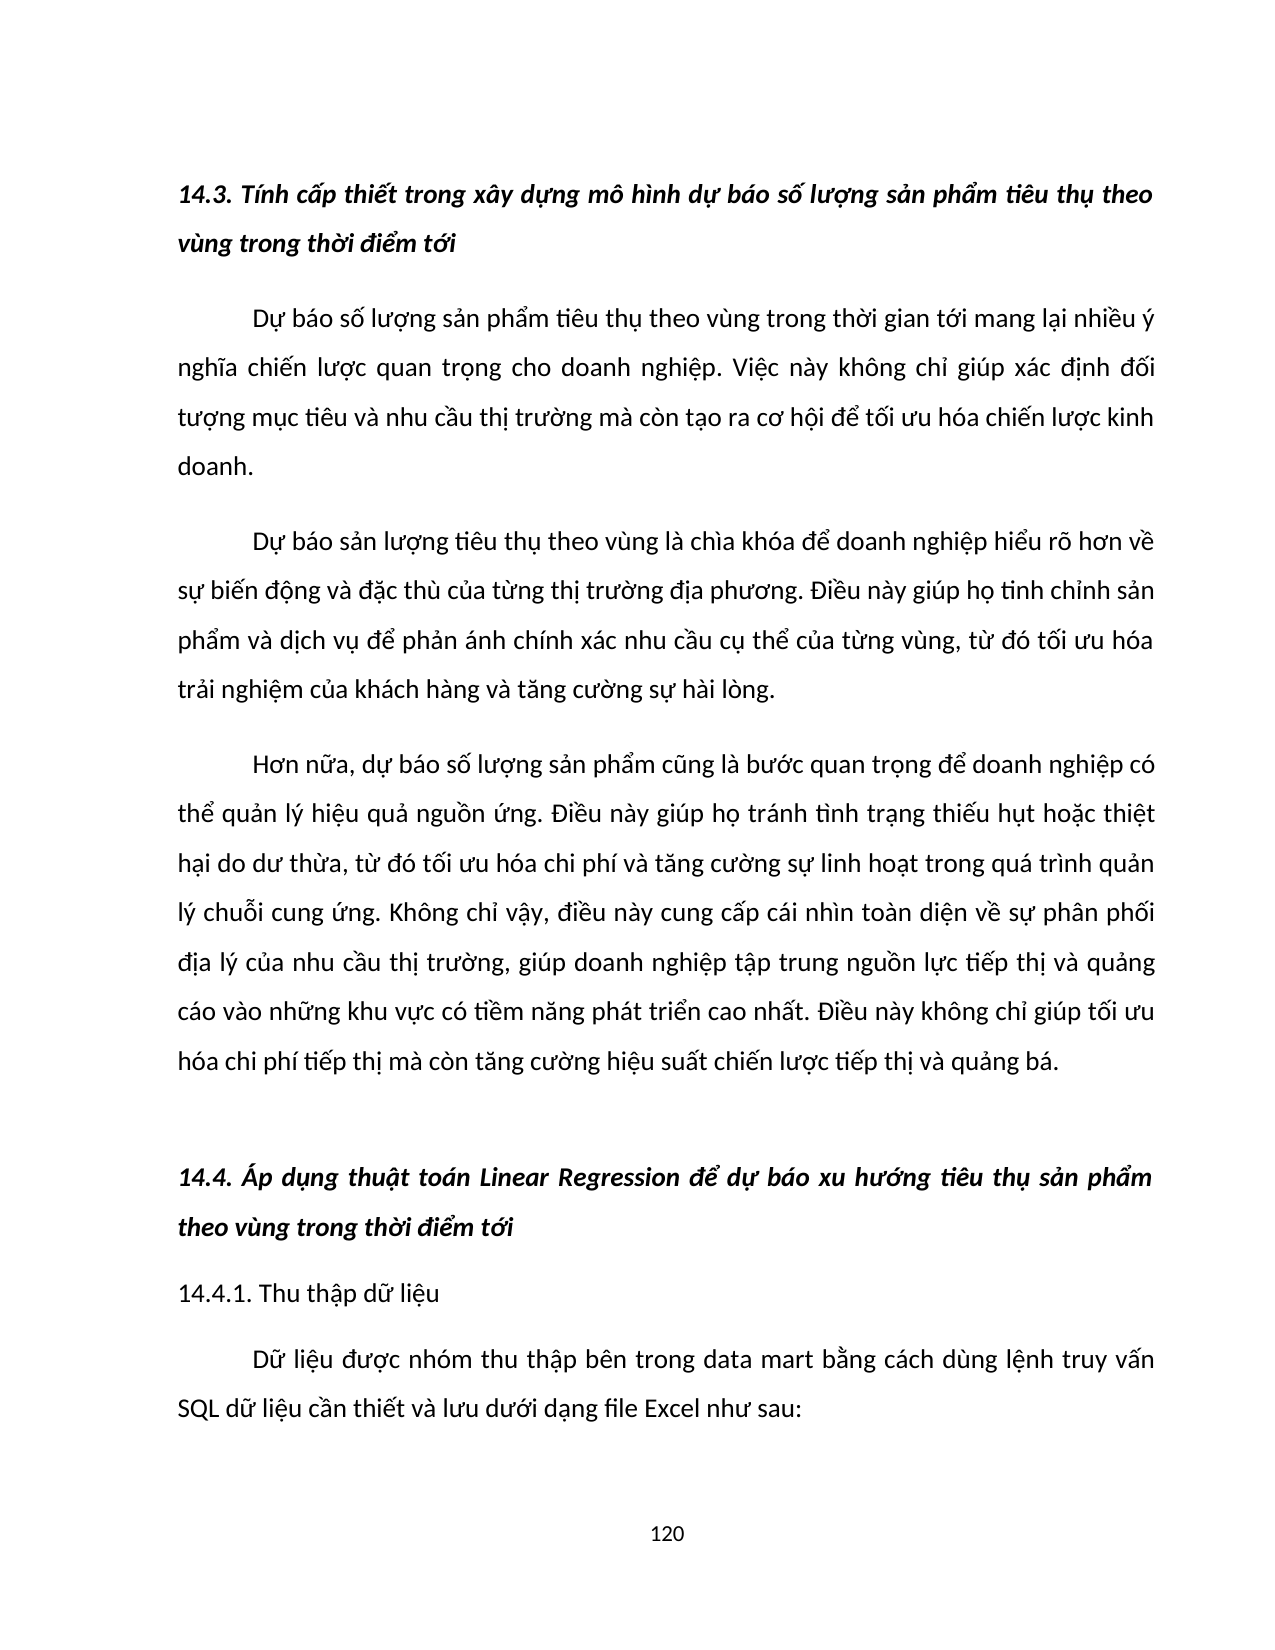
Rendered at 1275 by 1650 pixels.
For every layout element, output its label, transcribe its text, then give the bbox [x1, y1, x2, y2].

text Hơn nữa, dự báo số lượng sản phẩm cũng là bước quan trọng để doanh nghiệp có thể quản lý hiệu quả nguồn ứng. Điều này giúp họ tránh tình trạng thiếu hụt hoặc thiệt hại do dư thừa, từ đó tối ưu hóa chi phí và tăng cường sự linh hoạt trong quá trình quản lý chuỗi cung ứng. Không chỉ vậy, điều này cung cấp cái nhìn toàn diện về sự phân phối địa lý của nhu cầu thị trường, giúp doanh nghiệp tập trung nguồn lực tiếp thị và quảng cáo vào những khu vực có tiềm năng phát triển cao nhất. Điều này không chỉ giúp tối ưu hóa chi phí tiếp thị mà còn tăng cường hiệu suất chiến lược tiếp thị và quảng bá. [177, 747, 1157, 1077]
subtitle 14.3. Tính cấp thiết trong xây dựng mô hình dự báo số lượng sản phẩm tiêu thụ theo vùng trong thời điểm tới [177, 177, 1157, 260]
text Dữ liệu được nhóm thu thập bên trong data mart bằng cách dùng lệnh truy vấn SQL dữ liệu cần thiết và lưu dưới dạng file Excel như sau: [177, 1342, 1157, 1424]
text Dự báo số lượng sản phẩm tiêu thụ theo vùng trong thời gian tới mang lại nhiều ý nghĩa chiến lược quan trọng cho doanh nghiệp. Việc này không chỉ giúp xác định đối tượng mục tiêu và nhu cầu thị trường mà còn tạo ra cơ hội để tối ưu hóa chiến lược kinh doanh. [177, 301, 1157, 483]
text 14.4.1. Thu thập dữ liệu [177, 1276, 1157, 1309]
text Dự báo sản lượng tiêu thụ theo vùng là chìa khóa để doanh nghiệp hiểu rõ hơn về sự biến động và đặc thù của từng thị trường địa phương. Điều này giúp họ tinh chỉnh sản phẩm và dịch vụ để phản ánh chính xác nhu cầu cụ thể của từng vùng, từ đó tối ưu hóa trải nghiệm của khách hàng và tăng cường sự hài lòng. [177, 524, 1157, 706]
subtitle 14.4. Áp dụng thuật toán Linear Regression để dự báo xu hướng tiêu thụ sản phẩm theo vùng trong thời điểm tới [177, 1160, 1157, 1243]
